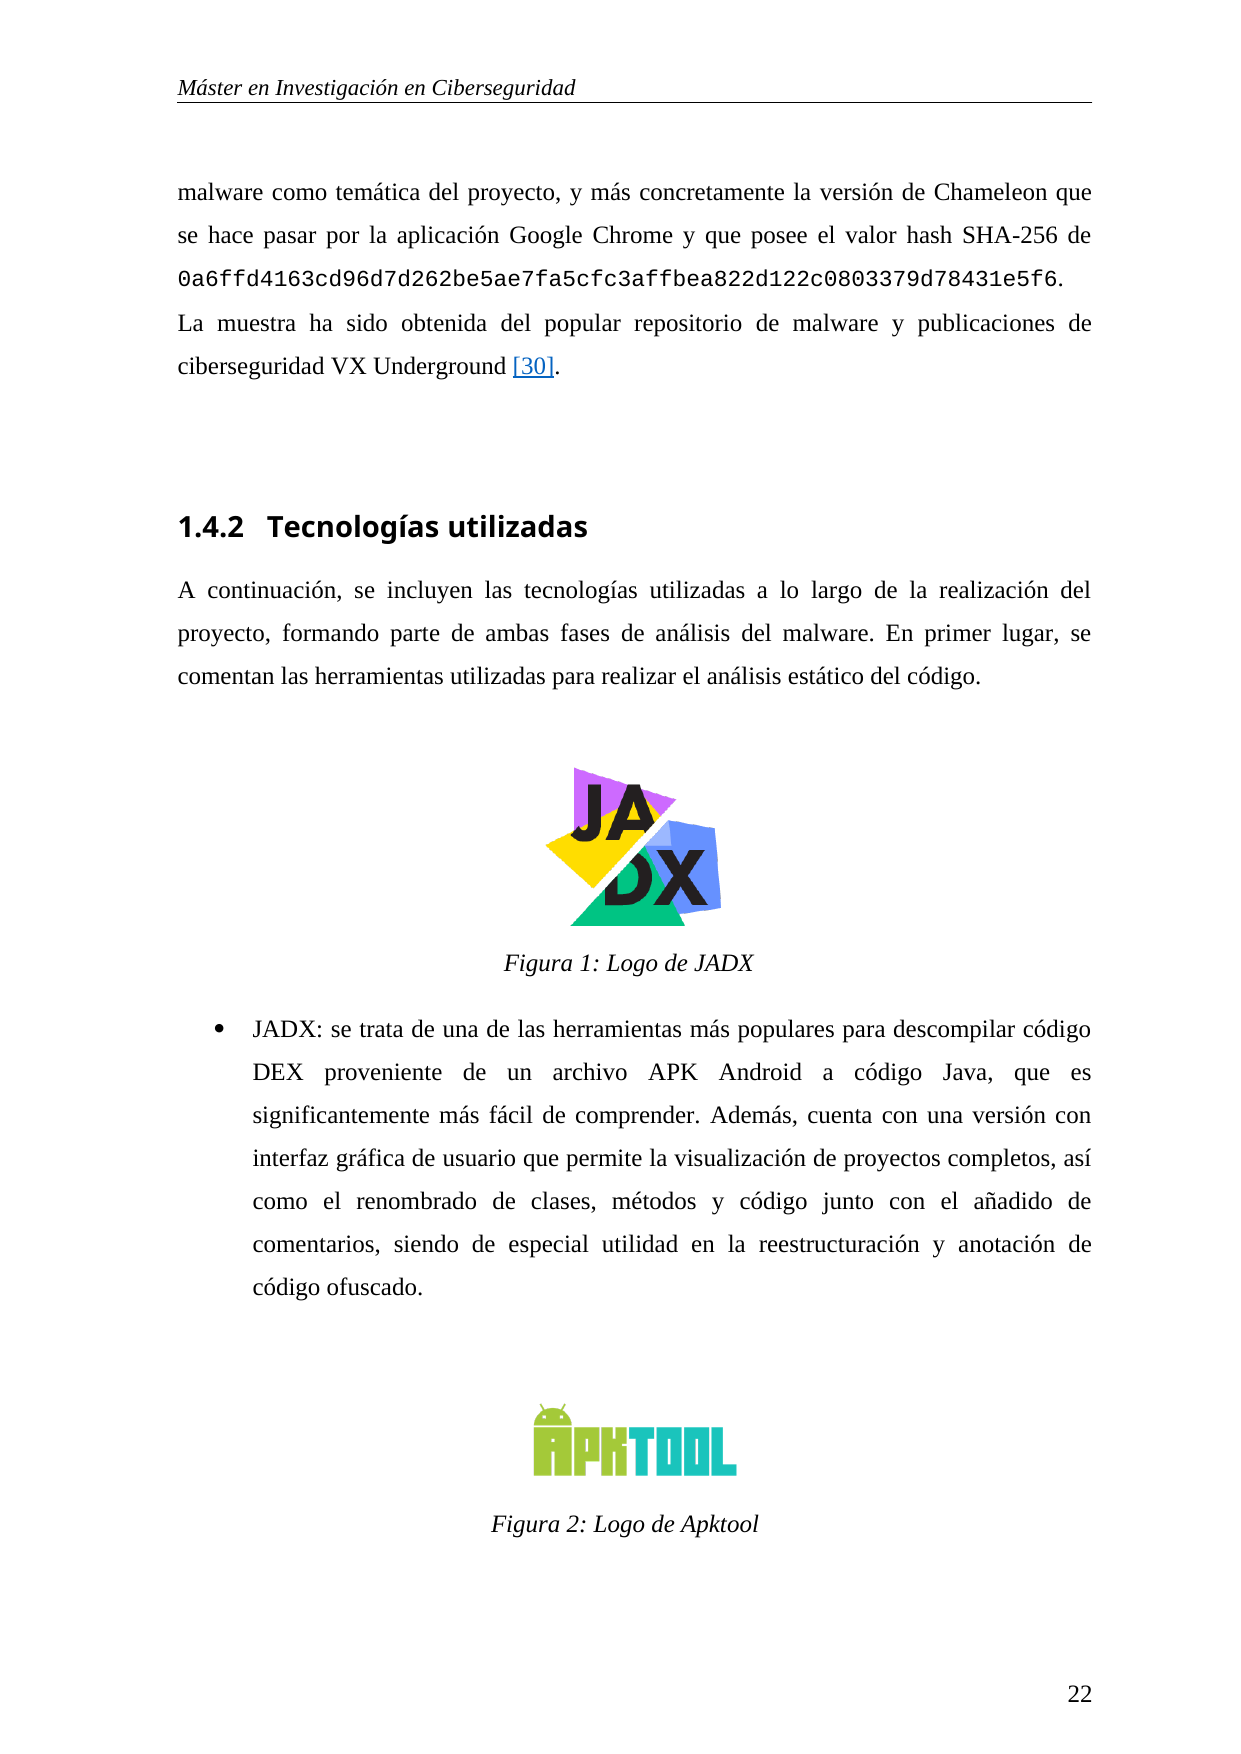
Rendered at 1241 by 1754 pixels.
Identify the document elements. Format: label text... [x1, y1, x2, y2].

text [177, 177, 1092, 380]
picture [532, 1388, 738, 1500]
picture [541, 756, 729, 939]
list JADX: se trata de una de las herramientas más populares para descompilar código DEX proveniente de un archivo APK Android a código Java, que es significantemente más fácil de comprender. Además, cuenta con una versión con interfaz gráfica de usuario que permite la visualización de proyectos completos, así como el renombrado de clases, métodos y código junto con el añadido de comentarios, siendo de especial utilidad en la reestructuración y anotación de código ofuscado. [215, 1014, 1092, 1301]
text A continuación, se incluyen las tecnologías utilizadas a lo largo de la realización del proyecto, formando parte de ambas fases de análisis del malware. En primer lugar, se comentan las herramientas utilizadas para realizar el análisis estático del código. [177, 575, 1092, 690]
subtitle 1.4.2 Tecnologías utilizadas [177, 507, 1092, 546]
